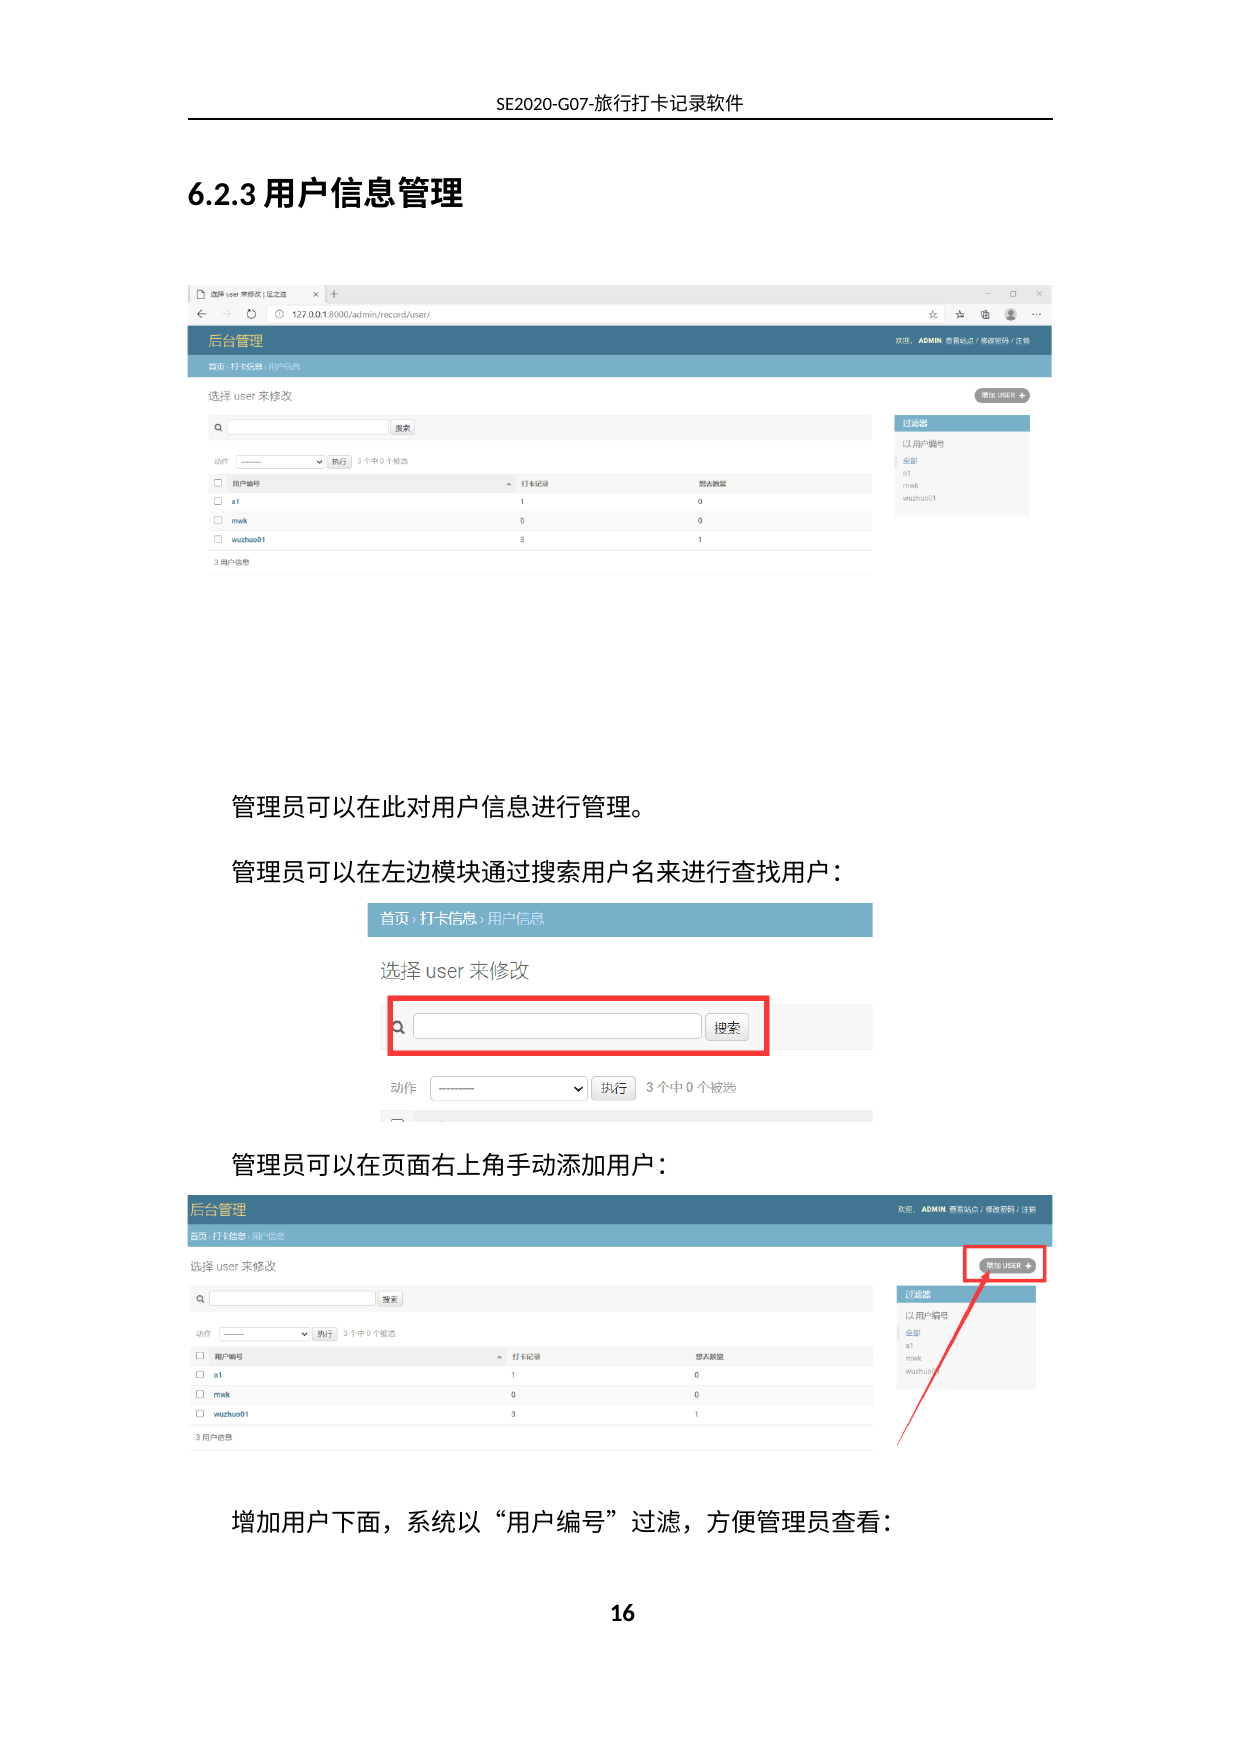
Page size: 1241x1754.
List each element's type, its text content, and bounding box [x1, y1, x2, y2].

text 管理员可以在左边模块通过搜索用户名来进行查找用户： [187, 838, 1053, 903]
picture [187, 1195, 1053, 1464]
text 管理员可以在此对用户信息进行管理。 [187, 773, 1053, 838]
picture [187, 285, 1052, 751]
picture [367, 903, 873, 1122]
subtitle 6.2.3 用户信息管理 [187, 158, 1053, 223]
text 管理员可以在页面右上角手动添加用户： [187, 1131, 1053, 1195]
text 增加用户下面，系统以“用户编号”过滤，方便管理员查看： [187, 1488, 1053, 1553]
